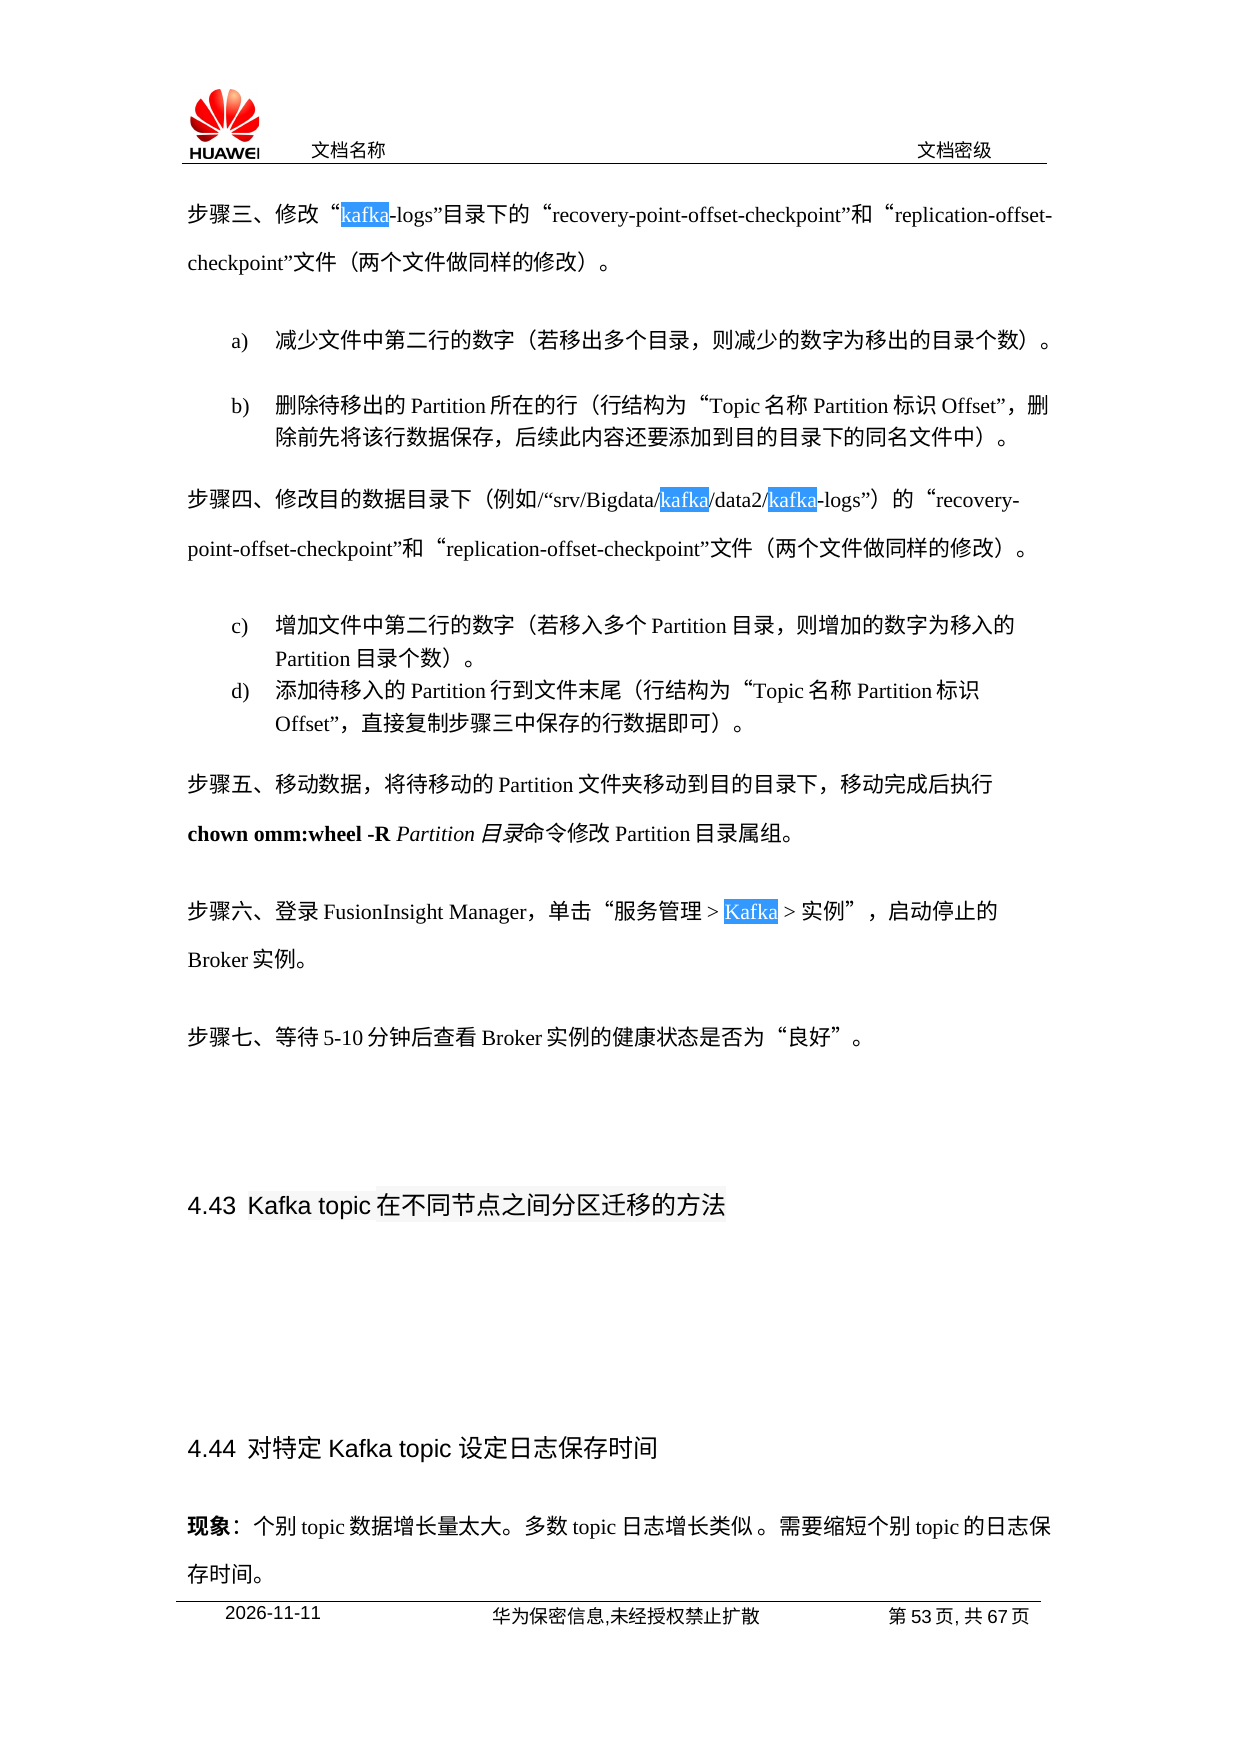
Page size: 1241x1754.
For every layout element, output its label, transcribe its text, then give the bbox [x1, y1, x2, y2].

list 删除待移出的Partition所在的行（行结构为“Topic名称 Partition标识 Offset”，删除前先将该行数据保存，后续此内容还要添加到目的目录下的同名文件中）。 [231, 387, 1053, 452]
list 添加待移入的Partition行到文件末尾（行结构为“Topic名称 Partition标识 Offset”，直接复制步骤三中保存的行数据即可）。 [231, 673, 1053, 738]
picture [190, 89, 260, 159]
text 步骤六、登录FusionInsight Manager，单击“服务管理 > Kafka > 实例”，启动停止的Broker实例。 [187, 893, 1053, 974]
text 步骤五、移动数据，将待移动的Partition文件夹移动到目的目录下，移动完成后执行chown omm:wheel -R Partition目录命令修改Partition目录属组。 [187, 767, 1053, 848]
text 步骤三、修改“kafka-logs”目录下的“recovery-point-offset-checkpoint”和“replication-offset-checkpoint”文件（两个文件做同样的修改）。 [187, 196, 1053, 277]
list 增加文件中第二行的数字（若移入多个Partition目录，则增加的数字为移入的Partition目录个数）。 [231, 608, 1053, 673]
text 步骤七、等待5-10分钟后查看Broker实例的健康状态是否为“良好”。 [187, 1019, 1053, 1052]
subtitle Kafka topic在不同节点之间分区迁移的方法 [187, 1171, 1053, 1236]
subtitle 对特定 Kafka topic 设定日志保存时间 [187, 1414, 1053, 1479]
text 步骤四、修改目的数据目录下（例如/“srv/Bigdata/kafka/data2/kafka-logs”）的“recovery-point-offset-checkpoint”和“replication-offset-checkpoint”文件（两个文件做同样的修改）。 [187, 482, 1053, 563]
list 减少文件中第二行的数字（若移出多个目录，则减少的数字为移出的目录个数）。 [231, 322, 1053, 387]
text 现象：个别topic数据增长量太大。多数topic 日志增长类似 。需要缩短个别topic的日志保存时间。 [187, 1508, 1053, 1589]
